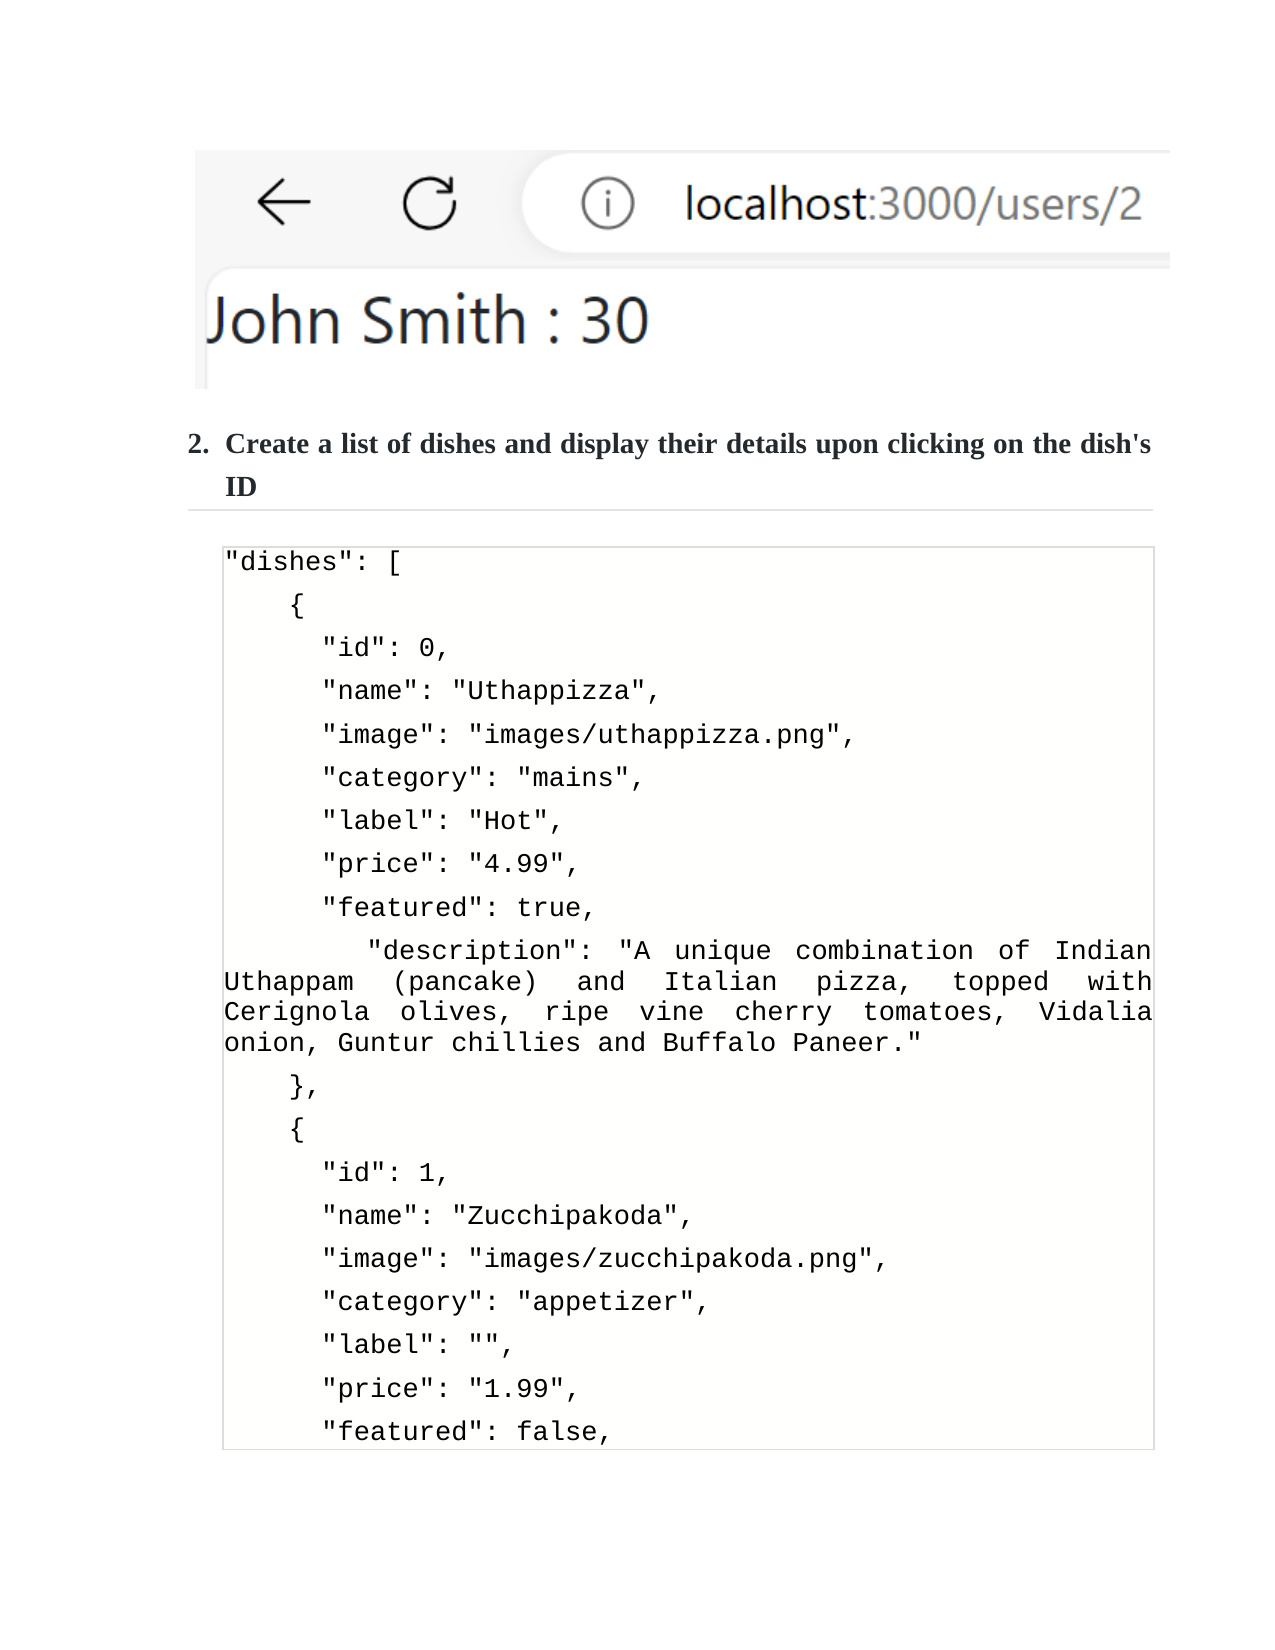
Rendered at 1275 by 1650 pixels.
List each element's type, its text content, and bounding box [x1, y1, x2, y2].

text "name": "Uthappizza", [224, 676, 1153, 708]
text "category": "mains", [224, 762, 1153, 794]
text "id": 0, [224, 632, 1153, 665]
text { [224, 589, 1153, 621]
text "image": "images/uthappizza.png", [224, 719, 1153, 751]
text "label": "Hot", [224, 805, 1153, 838]
text { [224, 1114, 1153, 1146]
text "description": "A unique combination of Indian Uthappam (pancake) and Italian pizza, topped with Cerignola olives, ripe vine cherry tomatoes, Vidalia onion, Guntur chillies and Buffalo Paneer." [224, 935, 1153, 1059]
text "label": "", [224, 1330, 1153, 1362]
text "featured": false, [224, 1416, 1153, 1449]
text "price": "4.99", [224, 848, 1153, 881]
text "name": "Zucchipakoda", [224, 1200, 1153, 1232]
text "price": "1.99", [224, 1373, 1153, 1405]
text "id": 1, [224, 1157, 1153, 1189]
text }, [224, 1070, 1153, 1103]
picture [195, 150, 1170, 389]
text "dishes": [ [224, 548, 1153, 578]
text "image": "images/zucchipakoda.png", [224, 1243, 1153, 1276]
text "category": "appetizer", [224, 1287, 1153, 1319]
text "featured": true, [224, 892, 1153, 924]
text Create a list of dishes and display their details upon clicking on the dish's ID [187, 426, 1153, 511]
